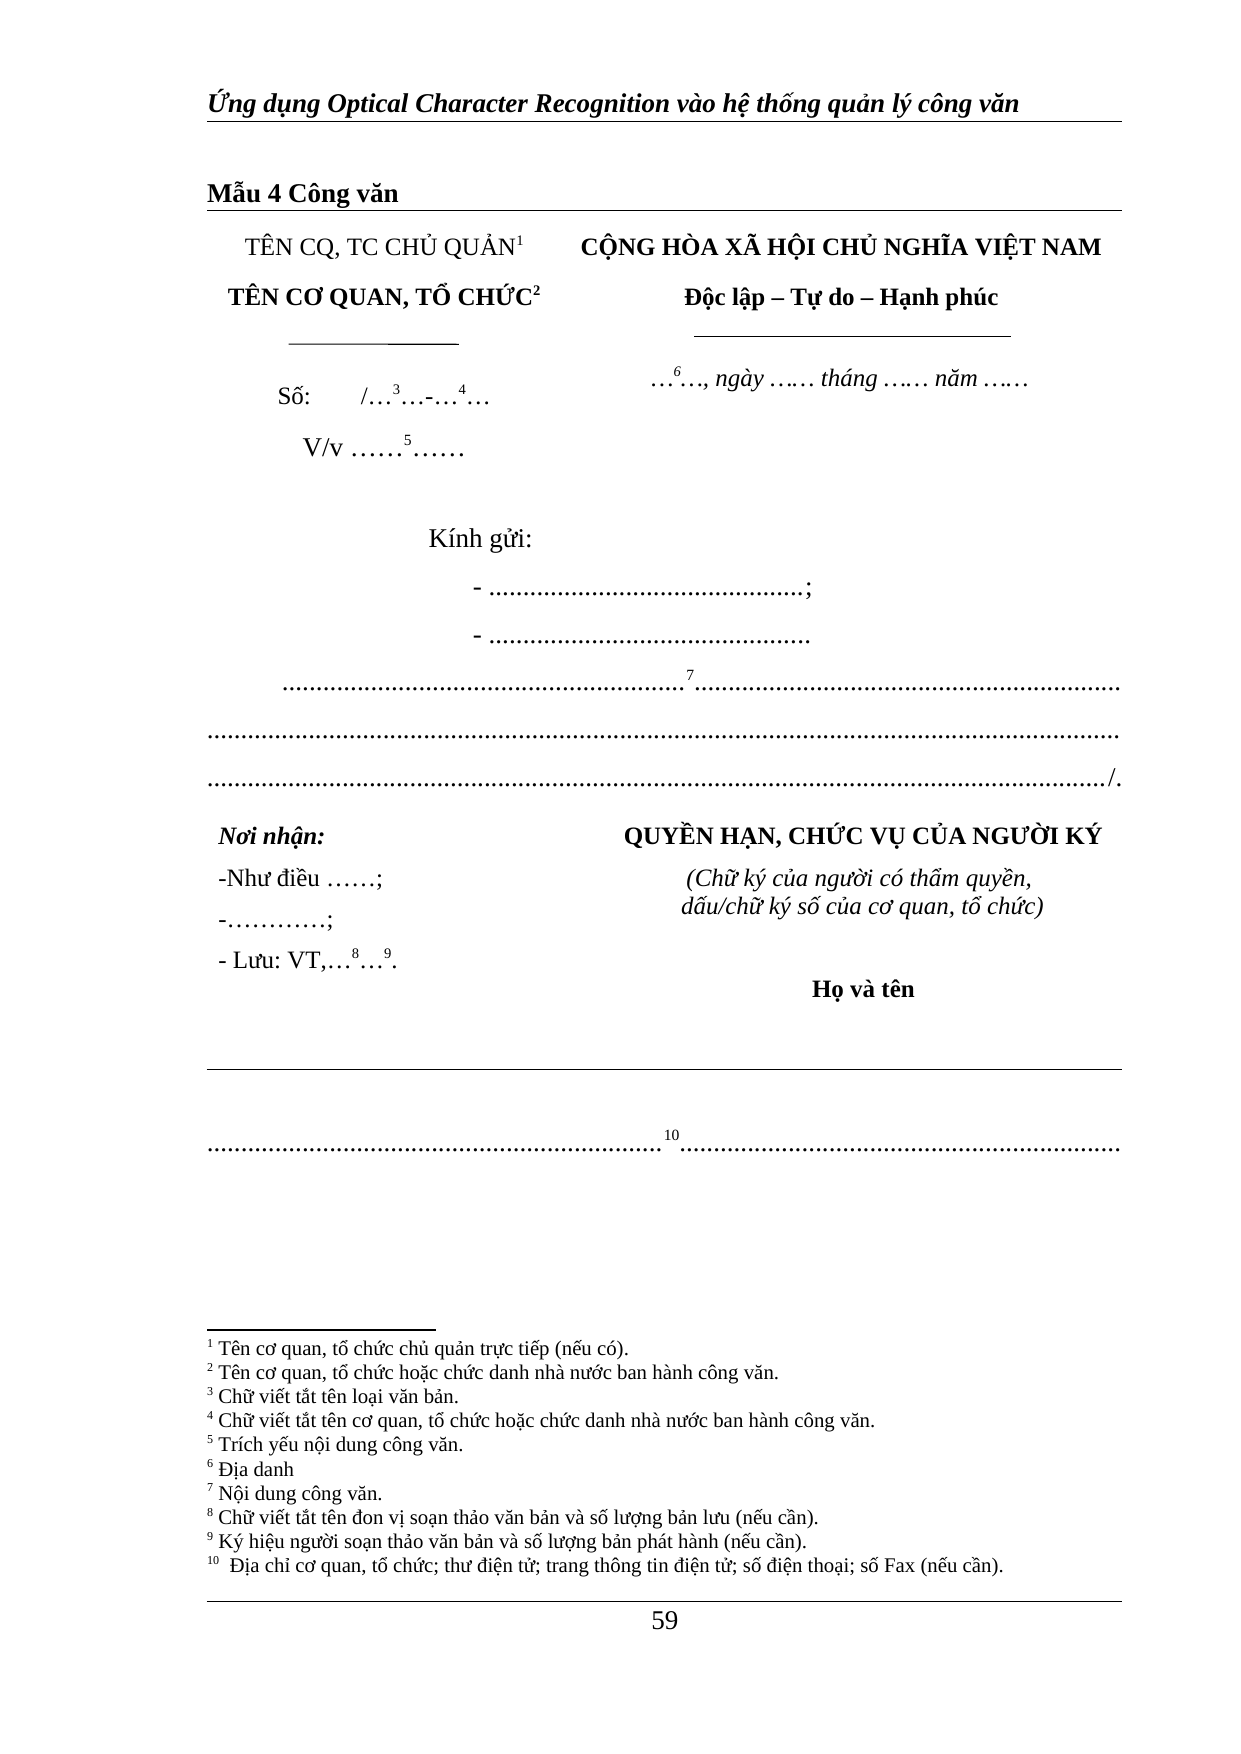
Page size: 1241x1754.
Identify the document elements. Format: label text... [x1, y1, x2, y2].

table_header Nơi nhận: -Như điều ……; -…………; - Lưu: VT,……. [207, 809, 605, 1003]
text Mẫu 4 Công văn [207, 177, 1122, 210]
text - ; [207, 570, 1122, 601]
table_header QUYỀN HẠN, CHỨC VỤ CỦA NGƯỜI KÝ (Chữ ký của người có thẩm quyền, dấu/chữ ký số của cơ quan, tổ chức) Họ và tên [605, 809, 1121, 1003]
text /. [207, 761, 1122, 792]
table_header TÊN CQ, TC CHỦ QUẢN TÊN CƠ QUAN, TỔ CHỨC Số: /……-…… V/v ………… [207, 232, 561, 462]
text Kính gửi: [207, 522, 1122, 553]
text - [207, 618, 1122, 649]
table_header CỘNG HÒA XÃ HỘI CHỦ NGHĨA VIỆT NAM Độc lập – Tự do – Hạnh phúc ……, ngày …… tháng …… năm …… [561, 232, 1121, 462]
